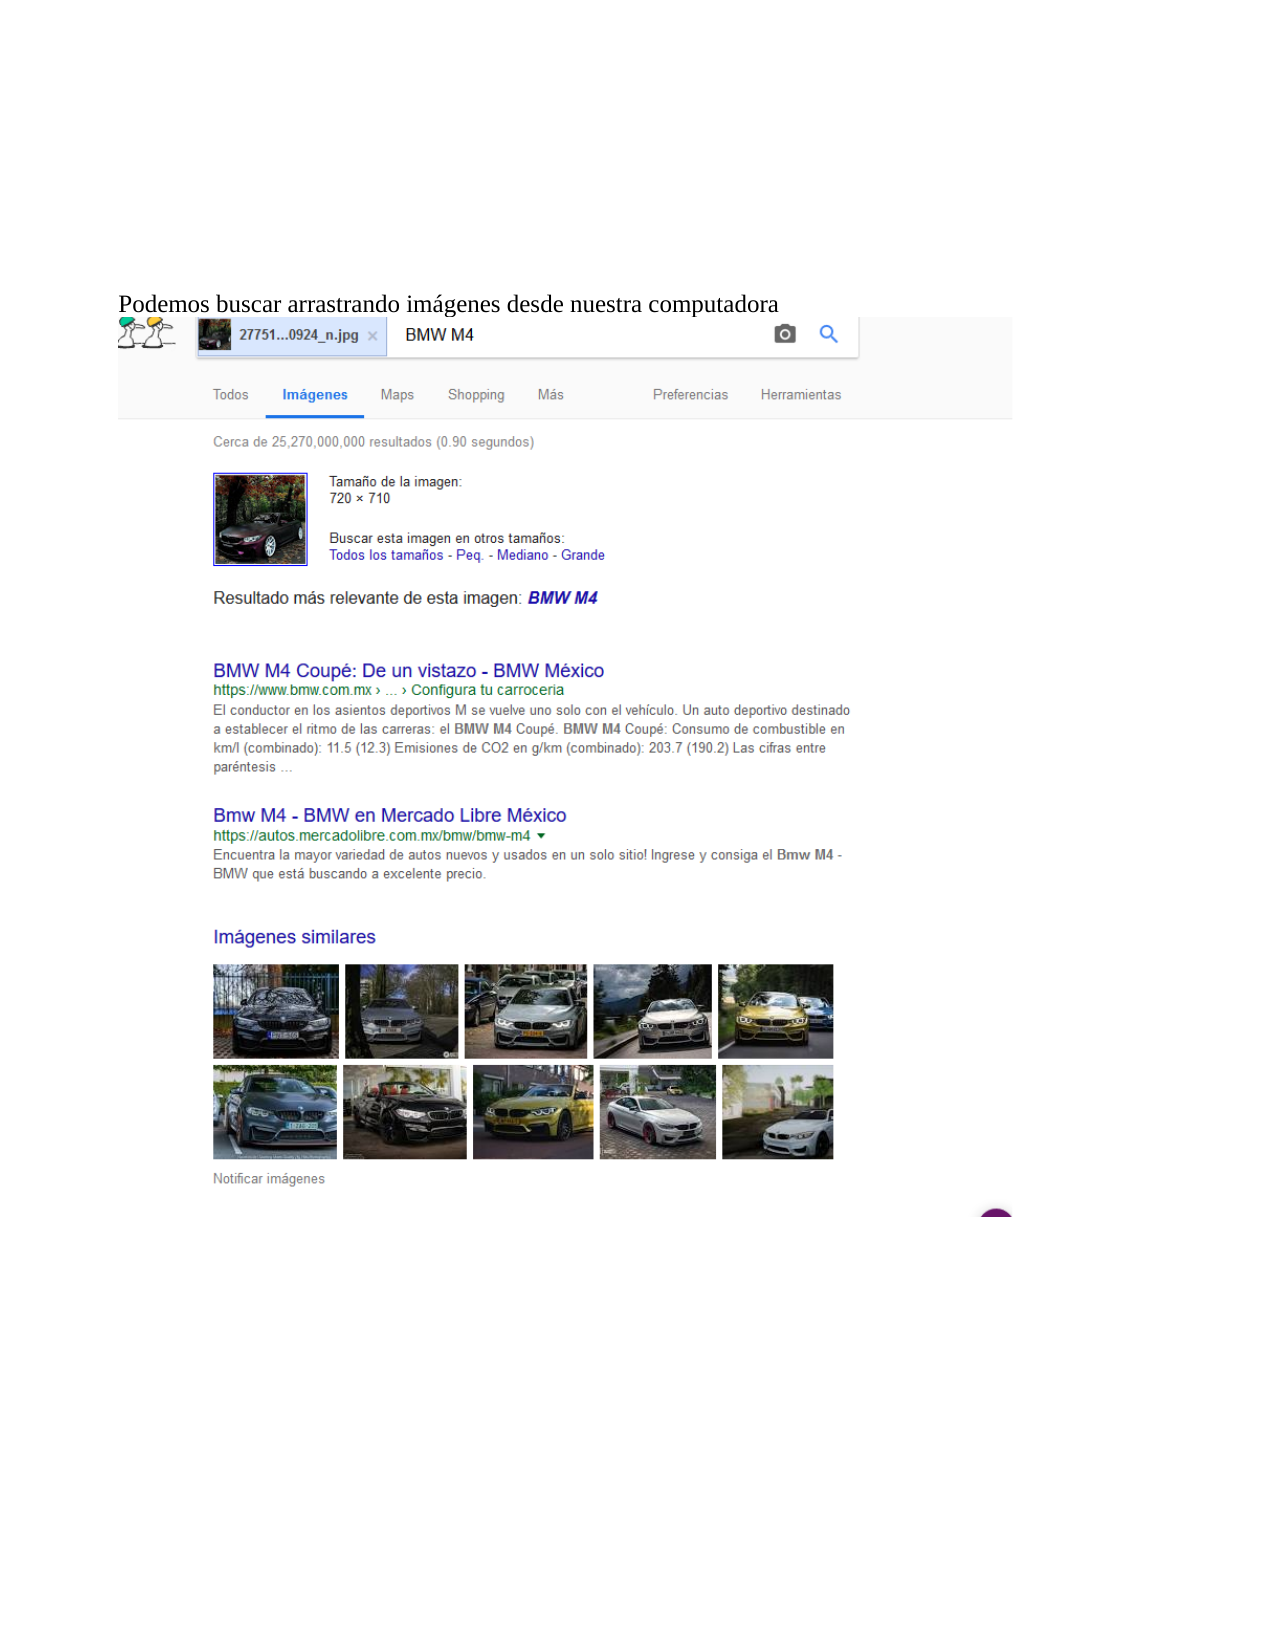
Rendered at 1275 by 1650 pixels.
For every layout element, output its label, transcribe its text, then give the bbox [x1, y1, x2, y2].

text Podemos buscar arrastrando imágenes desde nuestra computadora [118, 289, 1205, 318]
picture [118, 317, 1013, 1217]
